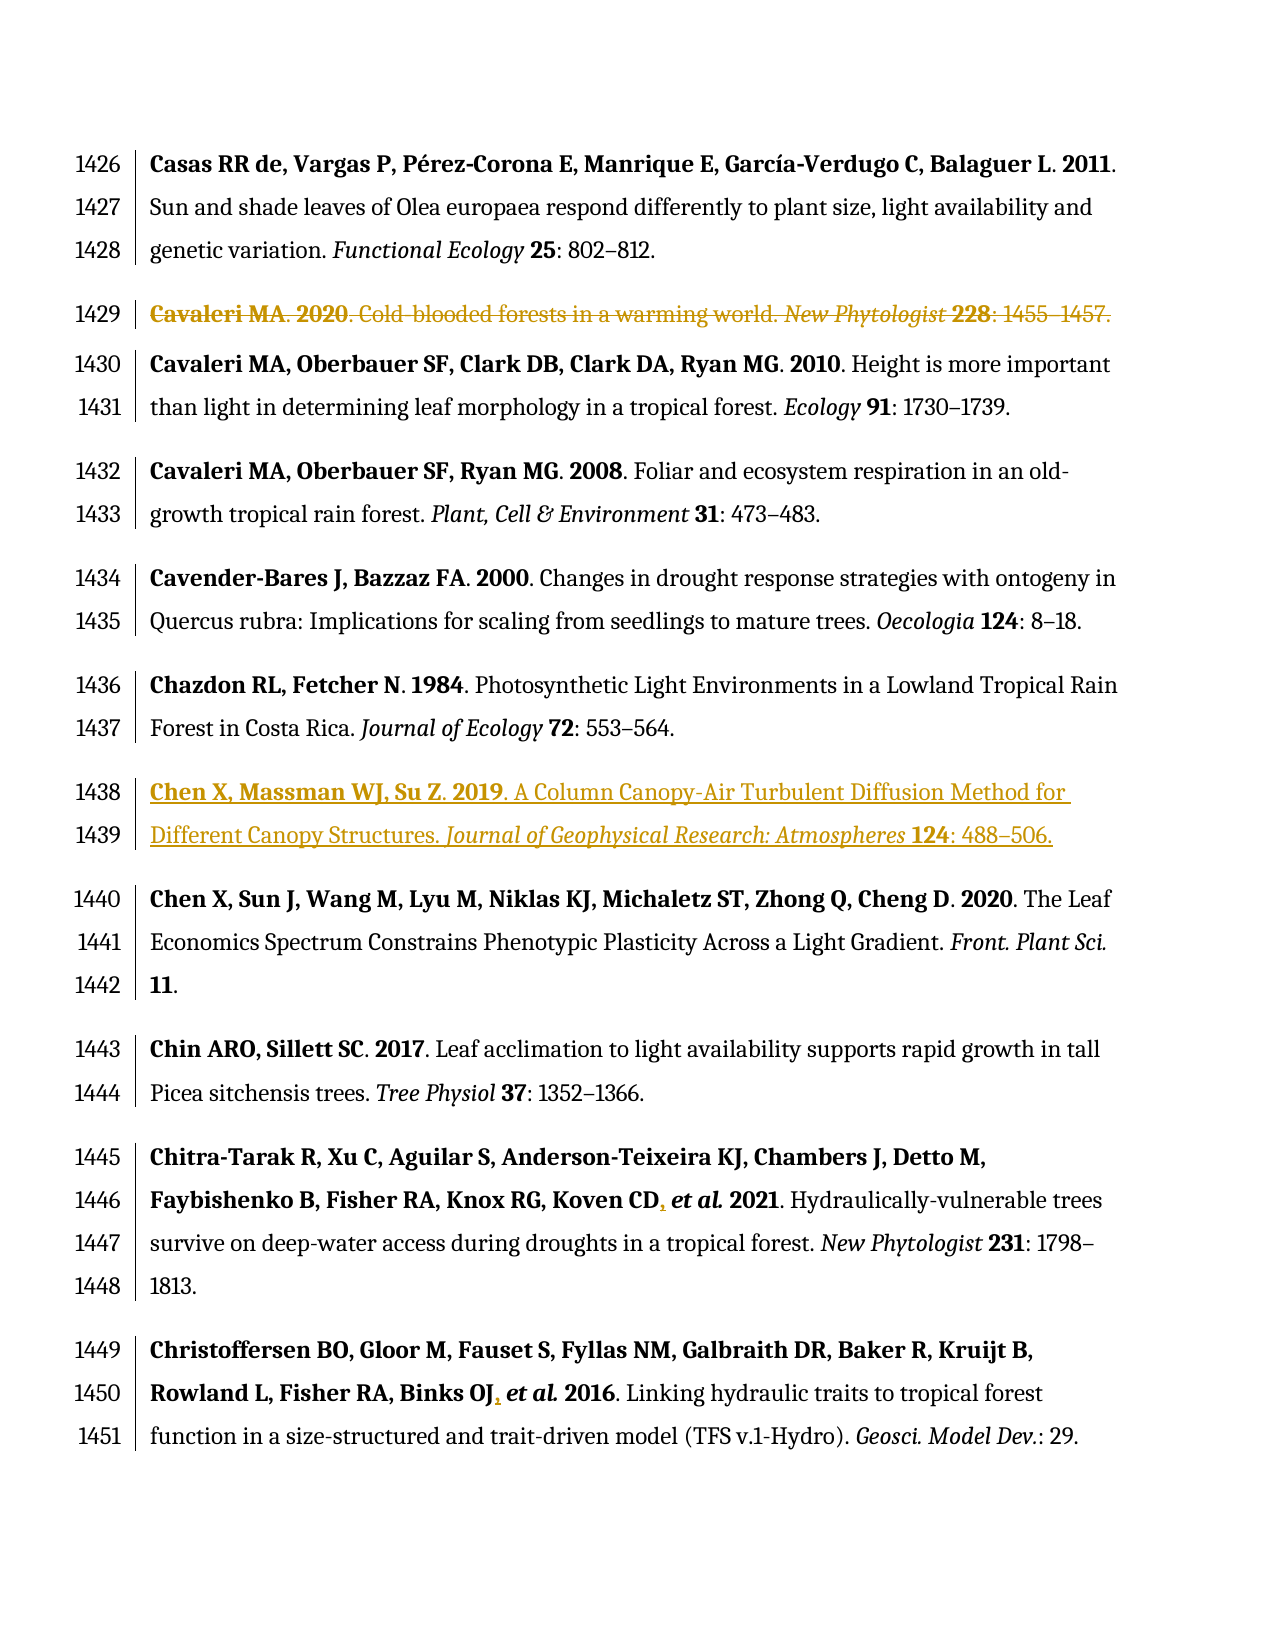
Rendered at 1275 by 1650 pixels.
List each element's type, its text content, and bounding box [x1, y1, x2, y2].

text Chazdon RL, Fetcher N. 1984. Photosynthetic Light Environments in a Lowland Tropical Rain Forest in Costa Rica. Journal of Ecology 72: 553–564. [150, 671, 1125, 743]
text Chitra-Tarak R, Xu C, Aguilar S, Anderson-Teixeira KJ, Chambers J, Detto M, Faybishenko B, Fisher RA, Knox RG, Koven CD et al. 2021. Hydraulically-vulnerable trees survive on deep-water access during droughts in a tropical forest. New Phytologist 231: 1798–1813. [150, 1142, 1125, 1301]
text Chin ARO, Sillett SC. 2017. Leaf acclimation to light availability supports rapid growth in tall Picea sitchensis trees. Tree Physiol 37: 1352–1366. [150, 1035, 1125, 1107]
text Cavaleri MA, Oberbauer SF, Clark DB, Clark DA, Ryan MG. 2010. Height is more important than light in determining leaf morphology in a tropical forest. Ecology 91: 1730–1739. [150, 350, 1125, 422]
text Cavaleri MA, Oberbauer SF, Ryan MG. 2008. Foliar and ecosystem respiration in an old-growth tropical rain forest. Plant, Cell & Environment 31: 473–483. [150, 457, 1125, 529]
text Chen X, Sun J, Wang M, Lyu M, Niklas KJ, Michaletz ST, Zhong Q, Cheng D. 2020. The Leaf Economics Spectrum Constrains Phenotypic Plasticity Across a Light Gradient. Front. Plant Sci. 11. [150, 885, 1125, 1000]
text Cavender-Bares J, Bazzaz FA. 2000. Changes in drought response strategies with ontogeny in Quercus rubra: Implications for scaling from seedlings to mature trees. Oecologia 124: 8–18. [150, 564, 1125, 636]
text Casas RR de, Vargas P, Pérez‐Corona E, Manrique E, García‐Verdugo C, Balaguer L. 2011. Sun and shade leaves of Olea europaea respond differently to plant size, light availability and genetic variation. Functional Ecology 25: 802–812. [150, 150, 1125, 265]
text Christoffersen BO, Gloor M, Fauset S, Fyllas NM, Galbraith DR, Baker R, Kruijt B, Rowland L, Fisher RA, Binks OJ et al. 2016. Linking hydraulic traits to tropical forest function in a size-structured and trait-driven model (TFS v.1-Hydro). Geosci. Model Dev.: 29. [150, 1336, 1125, 1451]
